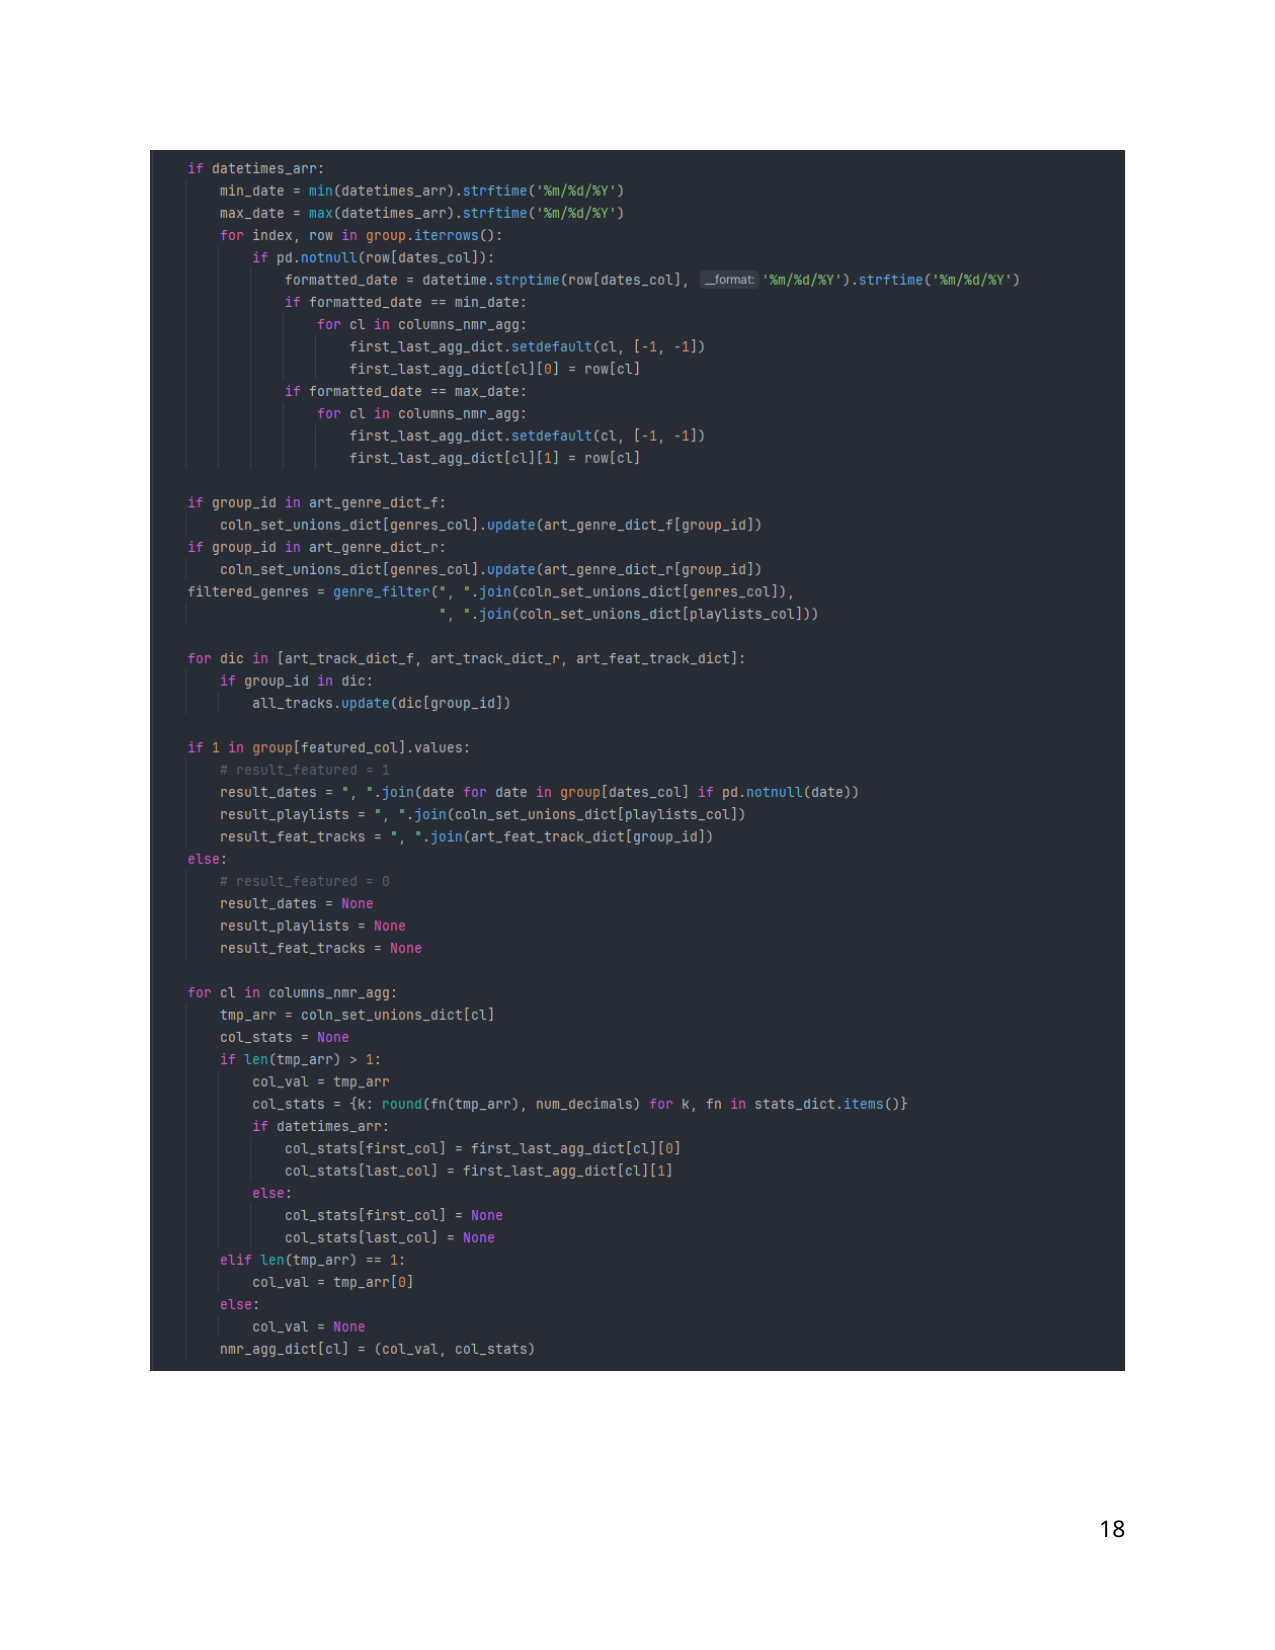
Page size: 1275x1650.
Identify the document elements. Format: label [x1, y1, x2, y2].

picture [150, 150, 1125, 1371]
